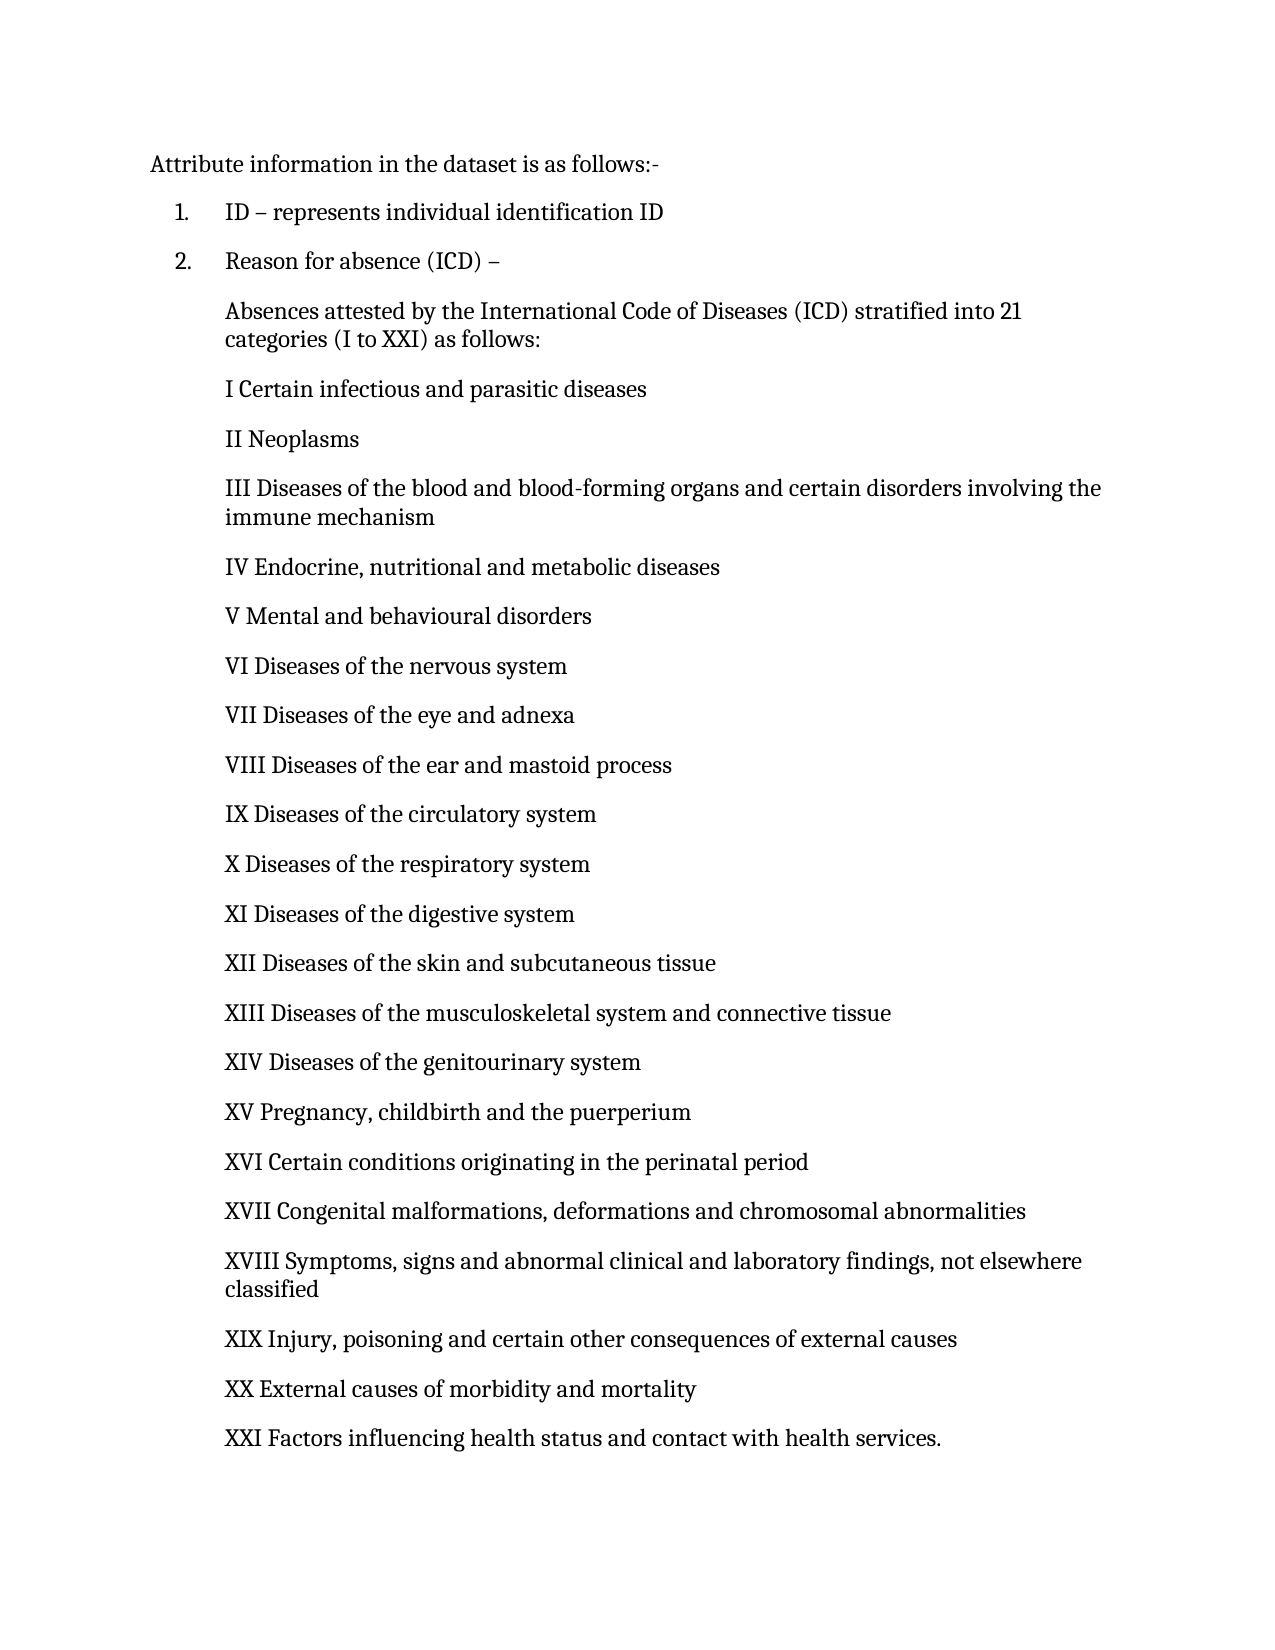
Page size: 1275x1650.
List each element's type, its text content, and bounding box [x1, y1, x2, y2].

list XXI Factors influencing health status and contact with health services. [175, 1424, 1125, 1453]
list IX Diseases of the circulatory system [175, 800, 1125, 829]
list X Diseases of the respiratory system [175, 850, 1125, 879]
list VIII Diseases of the ear and mastoid process [175, 751, 1125, 779]
list II Neoplasms [175, 424, 1125, 453]
list VII Diseases of the eye and adnexa [175, 701, 1125, 730]
list III Diseases of the blood and blood-forming organs and certain disorders involving the immune mechanism [175, 474, 1125, 532]
list XI Diseases of the digestive system [175, 899, 1125, 928]
list XIV Diseases of the genitourinary system [175, 1048, 1125, 1077]
list XIII Diseases of the musculoskeletal system and connective tissue [175, 999, 1125, 1027]
list XV Pregnancy, childbirth and the puerperium [175, 1098, 1125, 1127]
list XII Diseases of the skin and subcutaneous tissue [175, 949, 1125, 978]
list XVII Congenital malformations, deformations and chromosomal abnormalities [175, 1197, 1125, 1226]
list Reason for absence (ICD) – [175, 247, 1125, 276]
list IV Endocrine, nutritional and metabolic diseases [175, 552, 1125, 581]
list XVI Certain conditions originating in the perinatal period [175, 1147, 1125, 1176]
list Absences attested by the International Code of Diseases (ICD) stratified into 21 categories (I to XXI) as follows: [175, 297, 1125, 354]
list XVIII Symptoms, signs and abnormal clinical and laboratory findings, not elsewhere classified [175, 1247, 1125, 1304]
list VI Diseases of the nervous system [175, 652, 1125, 680]
list ID – represents individual identification ID [175, 197, 1125, 226]
list I Certain infectious and parasitic diseases [175, 375, 1125, 404]
list V Mental and behavioural disorders [175, 602, 1125, 631]
list XX External causes of morbidity and mortality [175, 1374, 1125, 1403]
text Attribute information in the dataset is as follows:- [150, 150, 1125, 179]
list XIX Injury, poisoning and certain other consequences of external causes [175, 1325, 1125, 1354]
